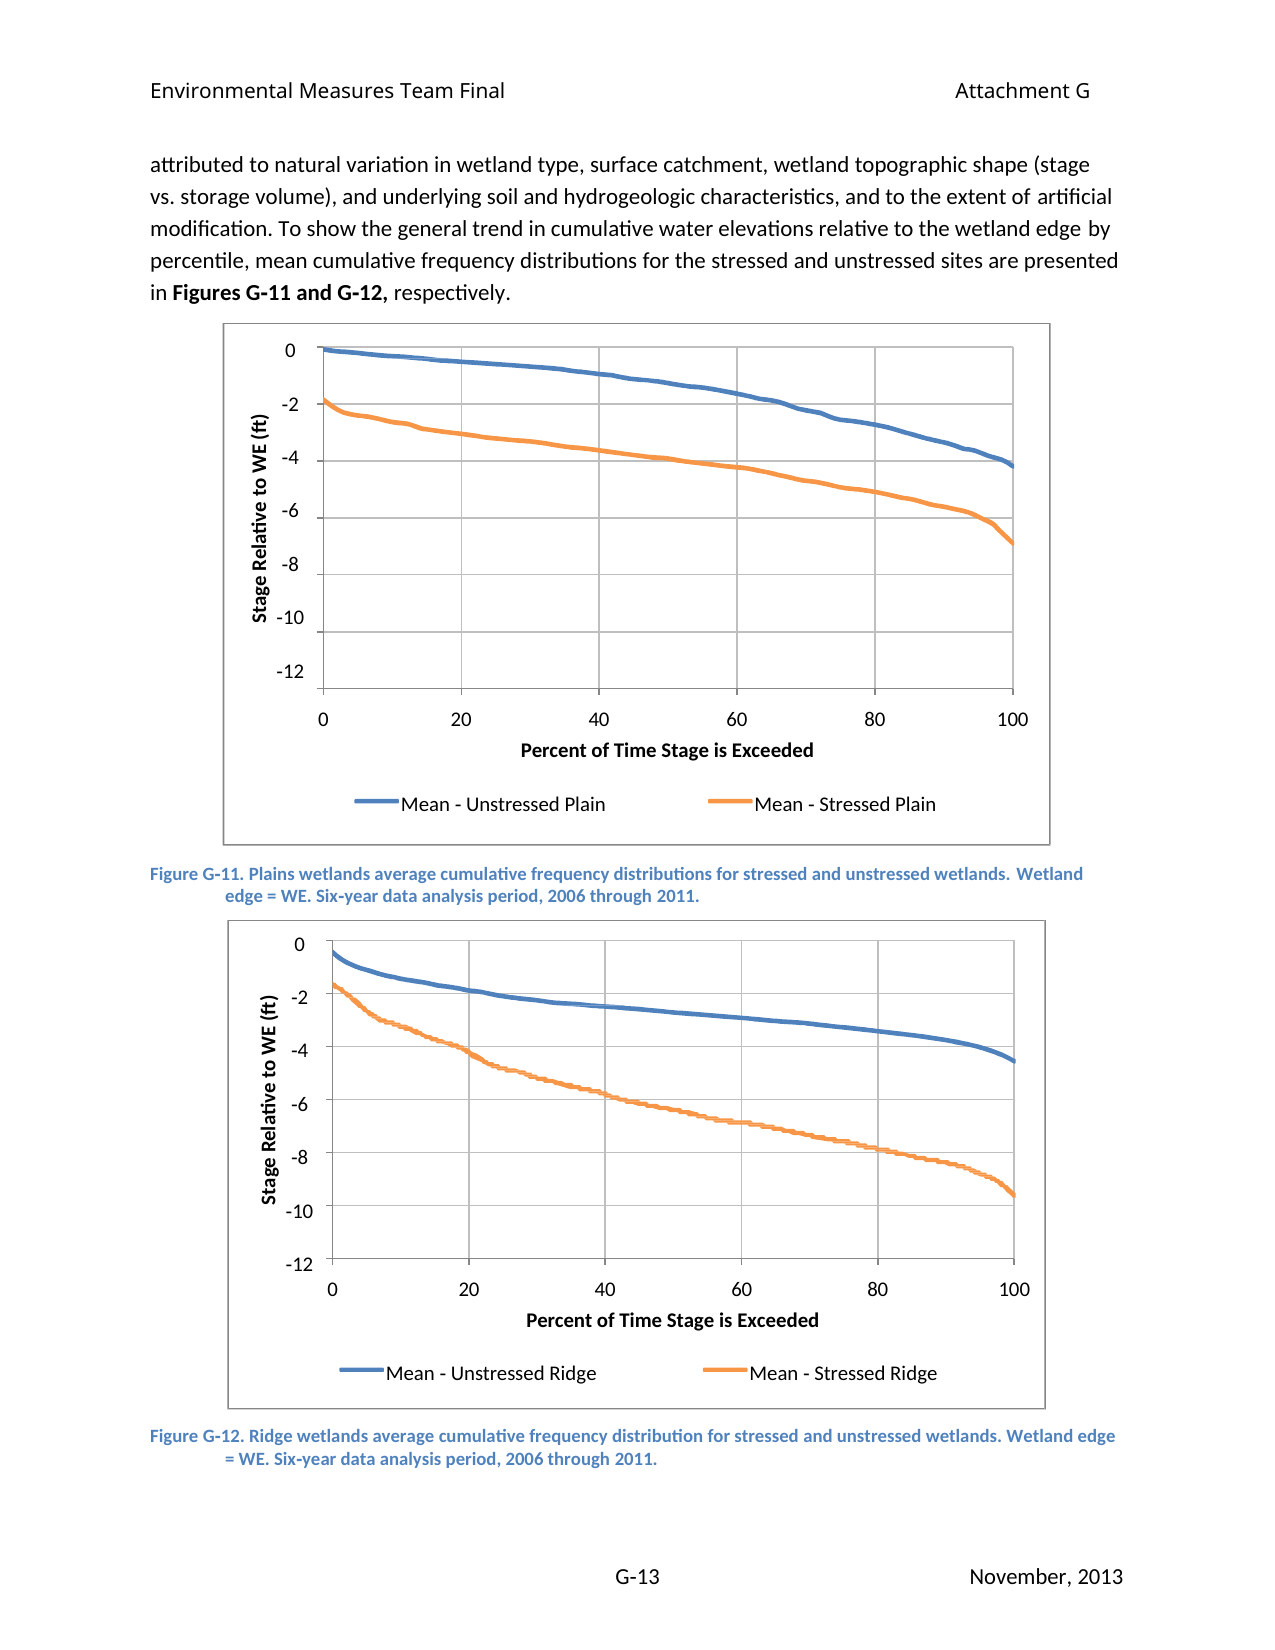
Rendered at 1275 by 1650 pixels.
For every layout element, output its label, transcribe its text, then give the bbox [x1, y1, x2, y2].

text Figure G‐11. Plains wetlands average cumulative frequency distributions for stressed and unstressed wetlands. Wetland edge = WE. Six‐year data analysis period, 2006 through 2011. [150, 862, 1119, 908]
text = WE. Six‐year data analysis period, 2006 through 2011. [225, 1447, 1119, 1470]
text Figure G‐12. Ridge wetlands average cumulative frequency distribution for stressed and unstressed wetlands. Wetland edge [150, 1424, 1119, 1447]
text attributed to natural variation in wetland type, surface catchment, wetland topographic shape (stage vs. storage volume), and underlying soil and hydrogeologic characteristics, and to the extent of artificial modification. To show the general trend in cumulative water elevations relative to the wetland edge by percentile, mean cumulative frequency distributions for the stressed and unstressed sites are presented in Figures G‐11 and G‐12, respectively. [150, 150, 1119, 307]
